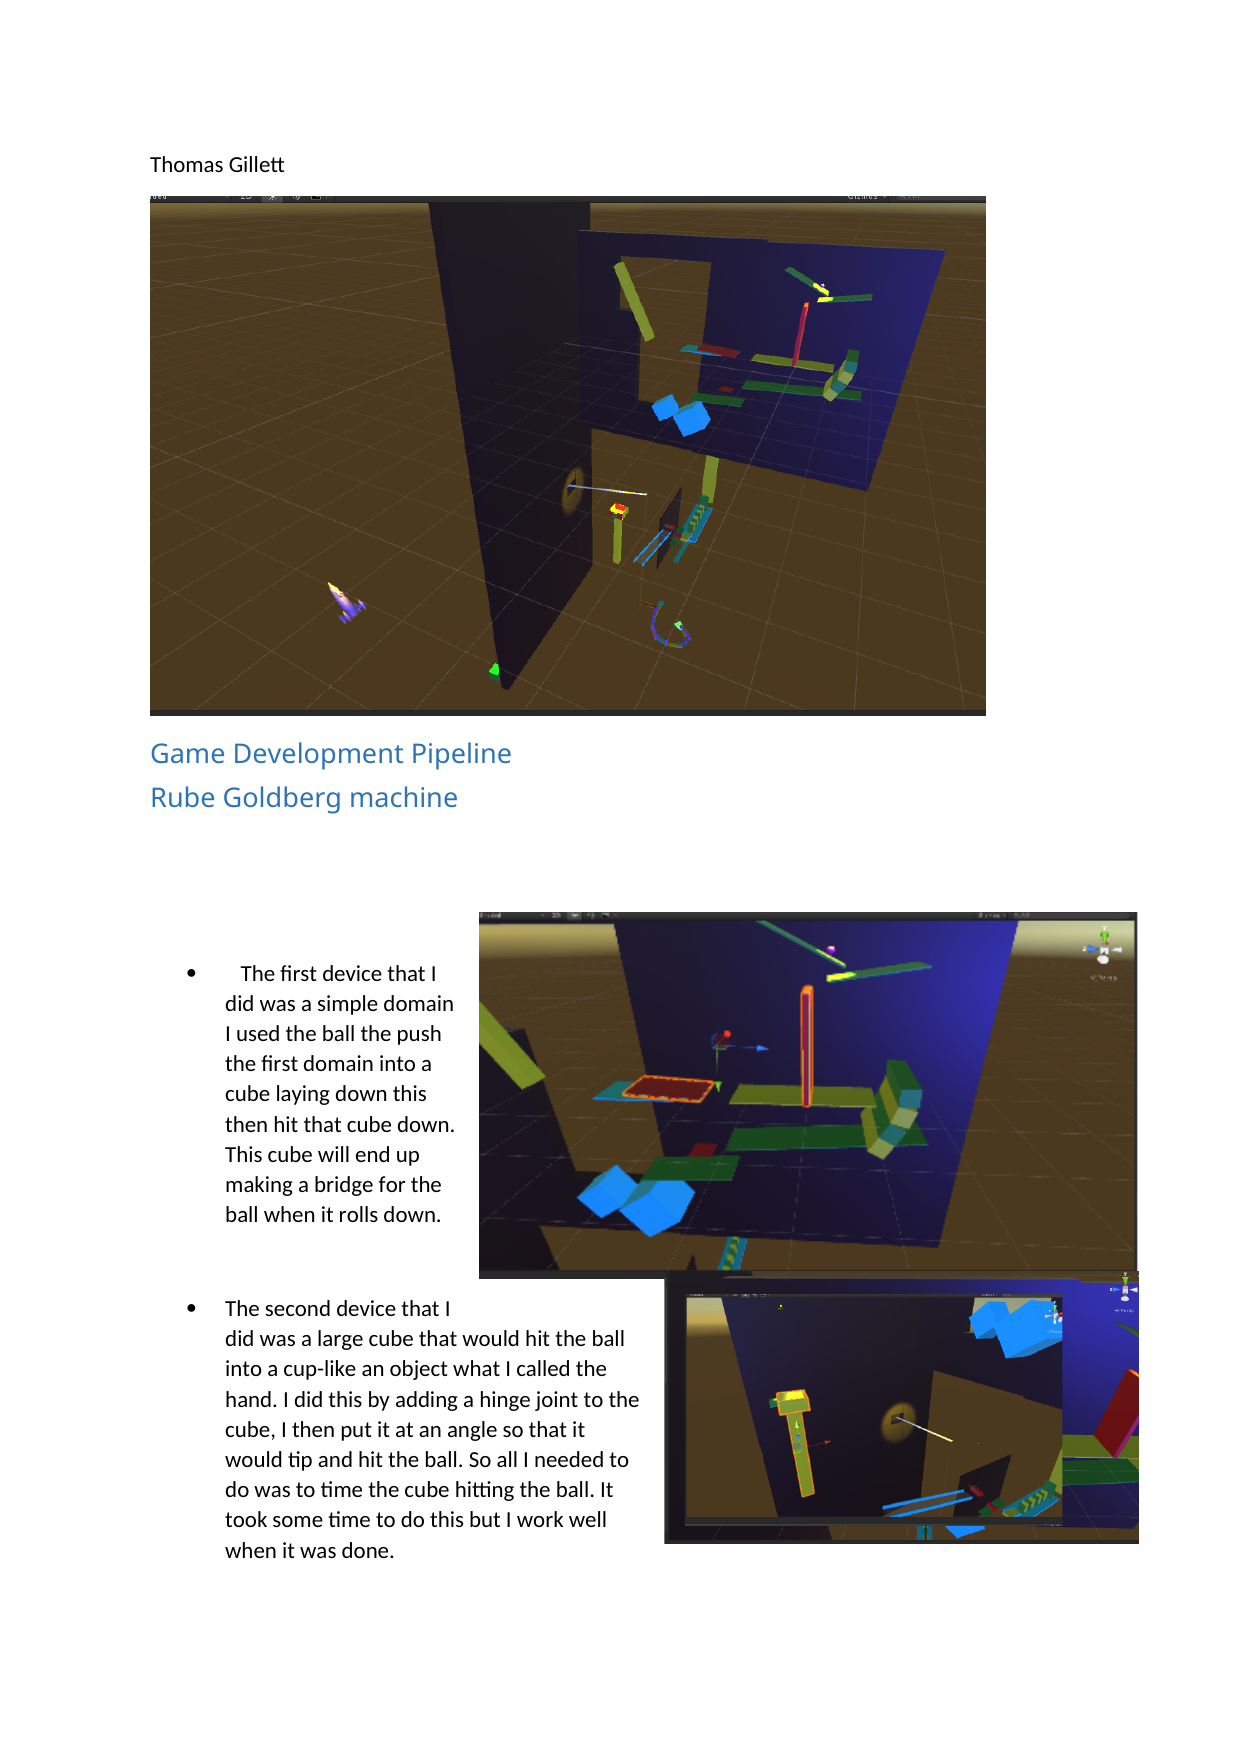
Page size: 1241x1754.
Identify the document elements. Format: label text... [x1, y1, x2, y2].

picture [150, 196, 986, 716]
subtitle Game Development Pipeline [150, 734, 1090, 771]
text Thomas Gillett [150, 150, 1090, 178]
picture [478, 912, 1143, 1546]
subtitle Rube Goldberg machine [150, 778, 1090, 815]
list The second device that I did was a large cube that would hit the ball into a cup-like an object what I called the hand. I did this by adding a hinge joint to the cube, I then put it at an angle so that it would tip and hit the ball. So all I needed to do was to time the cube hitting the ball. It took some time to do this but I work well when it was done. [187, 1294, 1090, 1564]
list The first device that I did was a simple domain I used the ball the push the first domain into a cube laying down this then hit that cube down. This cube will end up making a bridge for the ball when it rolls down. [187, 959, 478, 1228]
